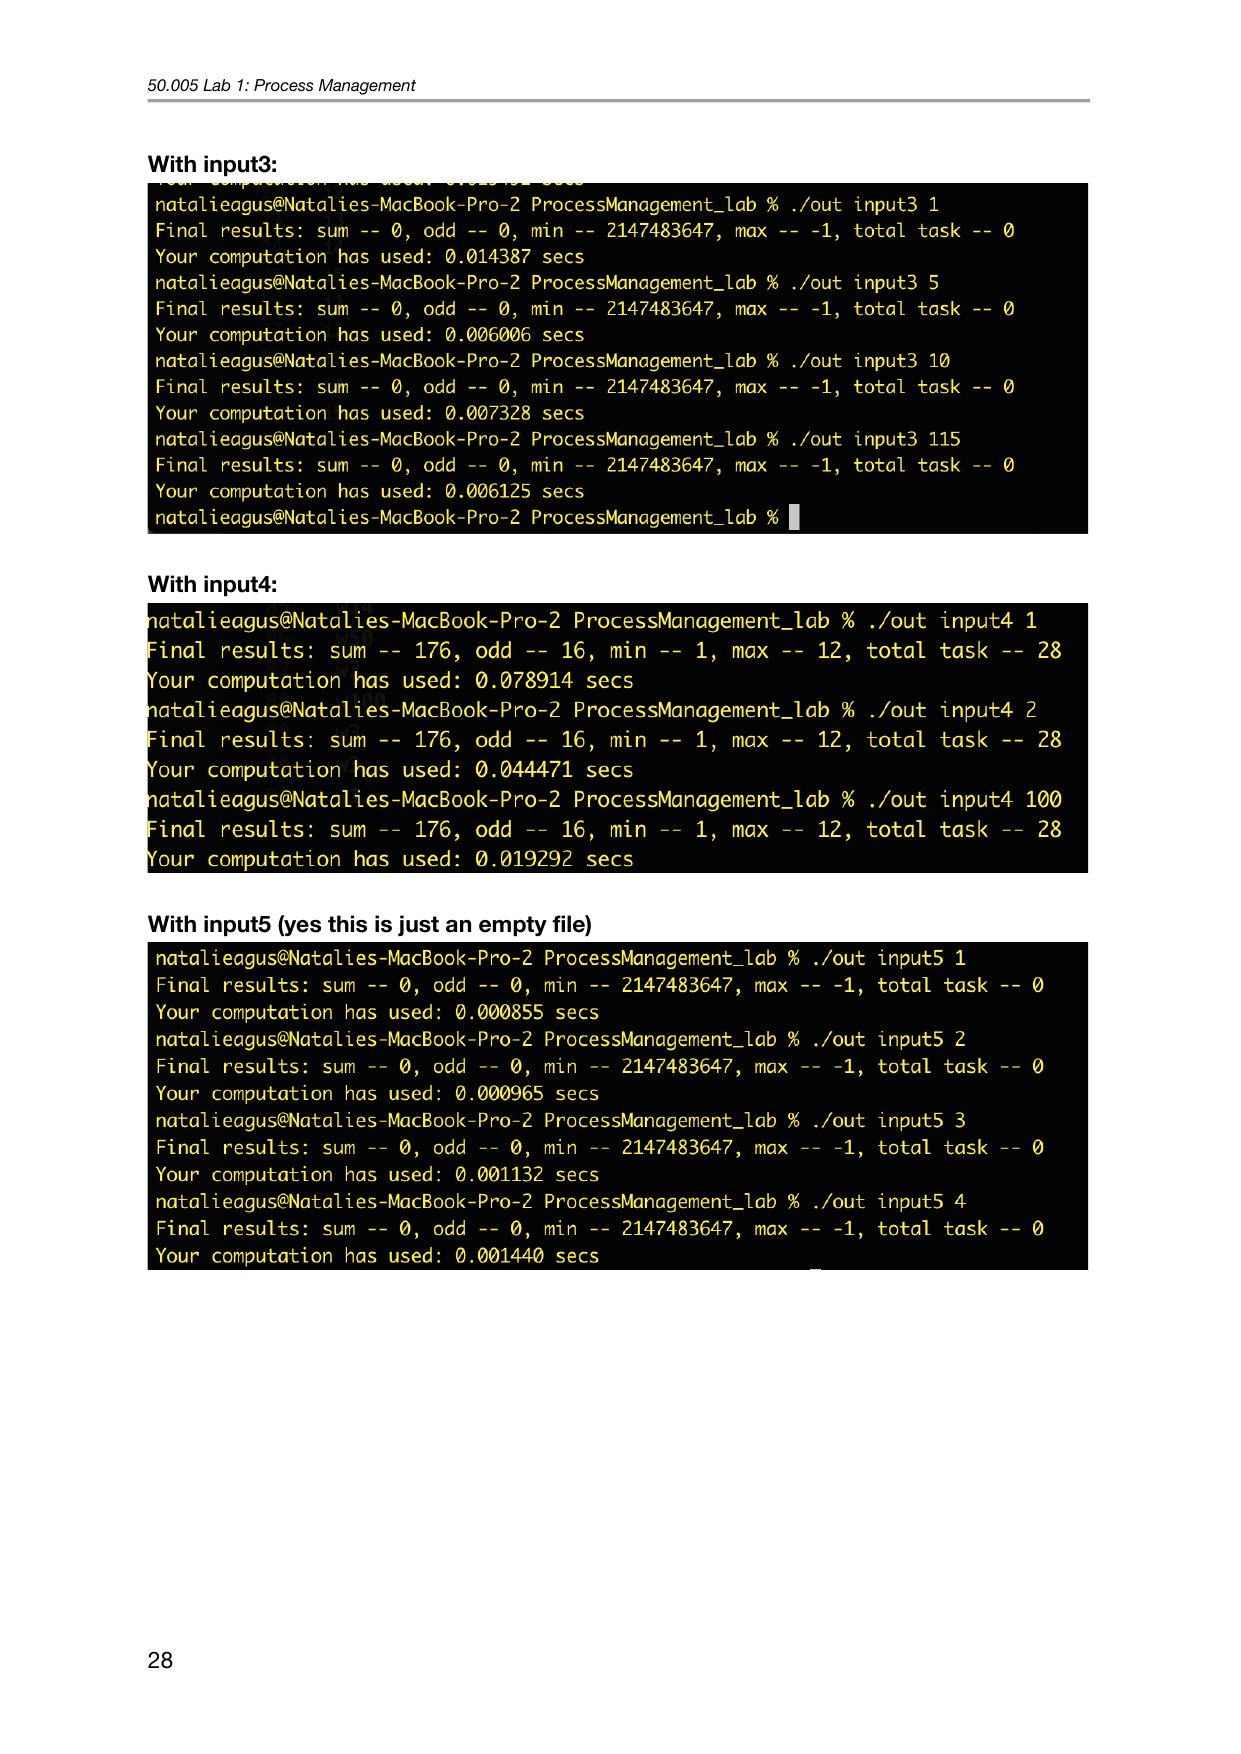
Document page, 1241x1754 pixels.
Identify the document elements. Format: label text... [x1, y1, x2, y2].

text With input4: [148, 571, 1090, 599]
picture [147, 603, 1089, 873]
picture [147, 183, 1089, 534]
picture [147, 942, 1089, 1270]
text With input3: [148, 150, 1090, 179]
